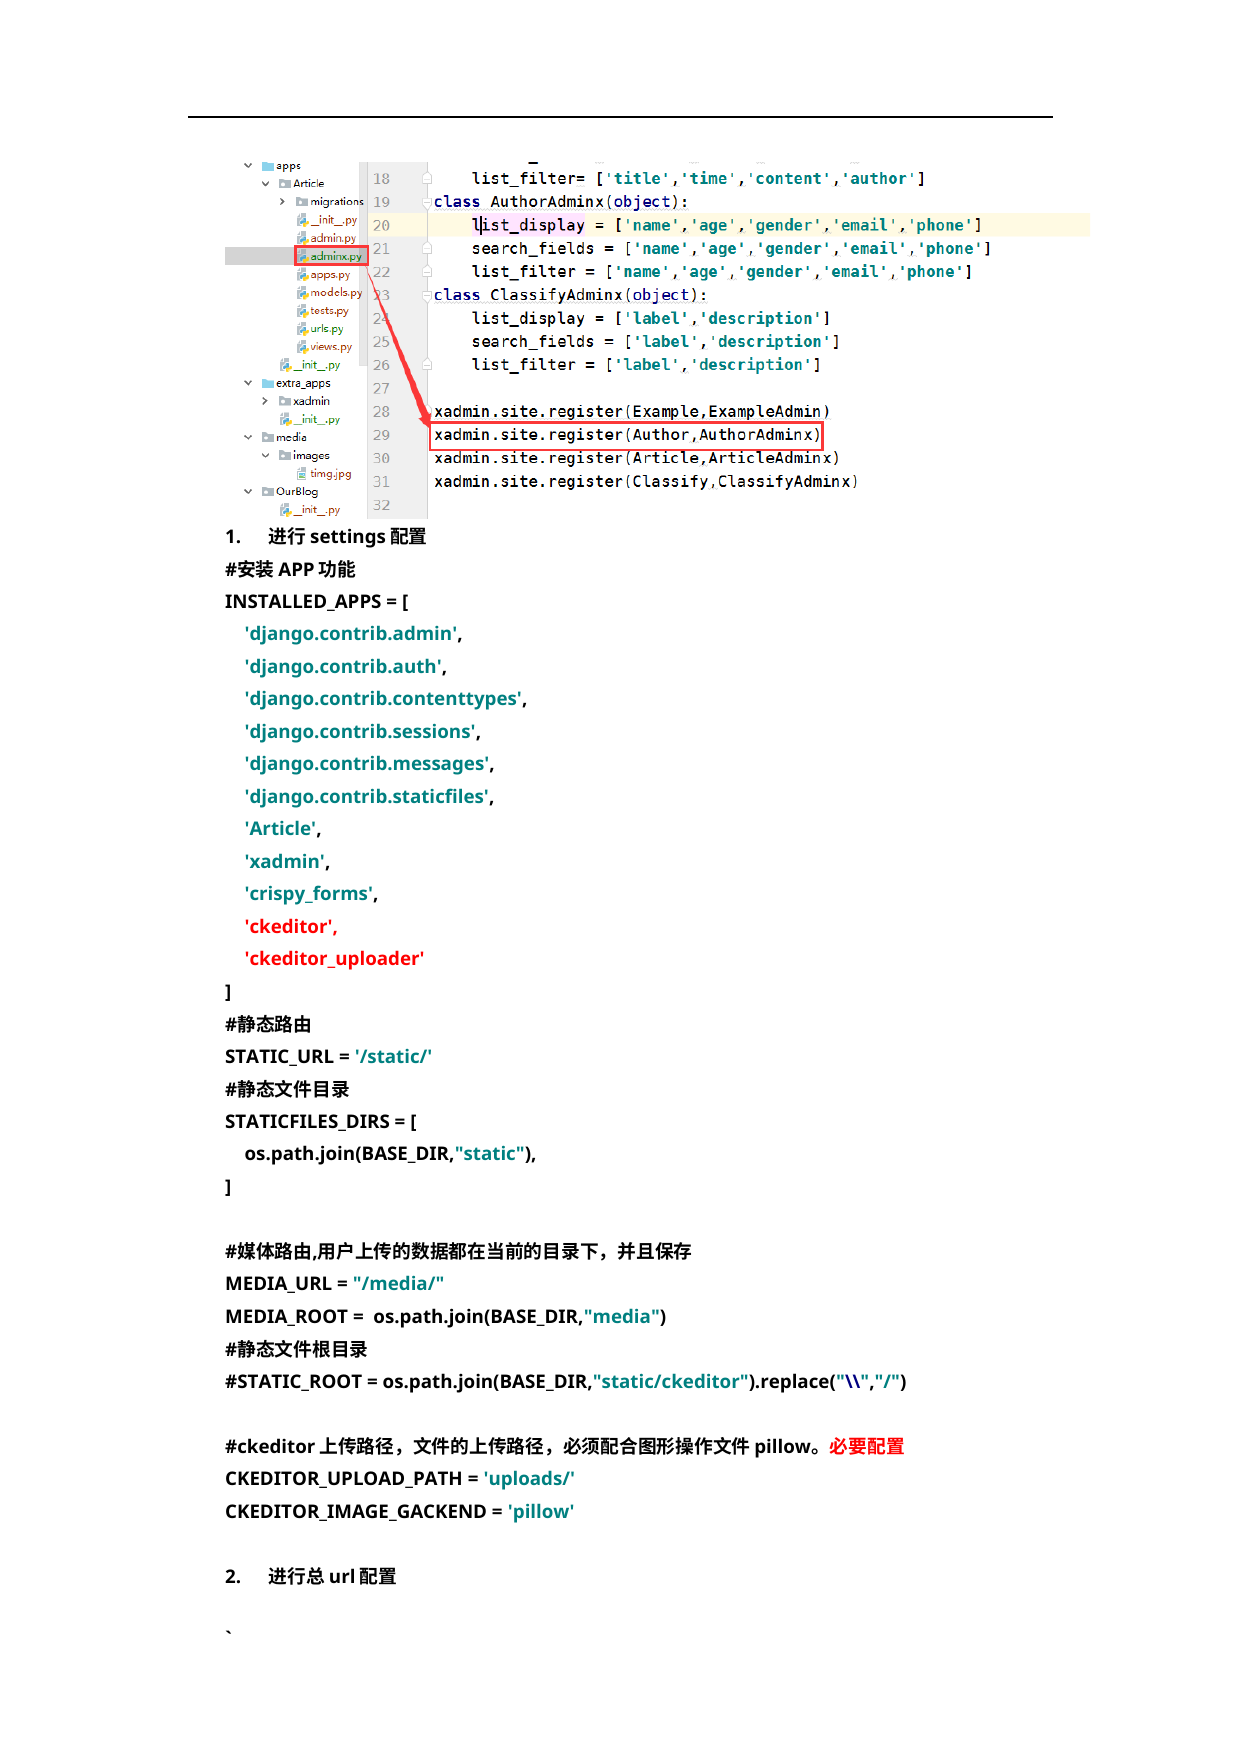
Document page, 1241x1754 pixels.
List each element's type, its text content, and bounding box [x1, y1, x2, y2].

text #ckeditor上传路径，文件的上传路径，必须配合图形操作文件pillow。必要配置 [187, 1429, 1053, 1462]
text #静态文件目录 [187, 1072, 1053, 1104]
text #媒体路由,用户上传的数据都在当前的目录下，并且保存 [187, 1234, 1053, 1267]
picture [225, 162, 1091, 519]
text ] [187, 1169, 1053, 1202]
list 进行settings配置 [225, 519, 1053, 552]
list 进行总url配置 [225, 1559, 1053, 1592]
text STATICFILES_DIRS = [ [187, 1104, 1053, 1137]
text MEDIA_URL = "/media/" [187, 1267, 1053, 1299]
text #STATIC_ROOT = os.path.join(BASE_DIR,"static/ckeditor").replace("\\","/") [187, 1364, 1053, 1397]
text MEDIA_ROOT = os.path.join(BASE_DIR,"media") [187, 1299, 1053, 1332]
text #安装APP功能 [187, 552, 1053, 584]
text CKEDITOR_UPLOAD_PATH = 'uploads/' [187, 1462, 1053, 1494]
text CKEDITOR_IMAGE_GACKEND = 'pillow' [187, 1494, 1053, 1527]
text INSTALLED_APPS = [ 'django.contrib.admin', 'django.contrib.auth', 'django.contrib.contenttypes', 'django.contrib.sessions', 'django.contrib.messages', 'django.contrib.staticfiles', 'Article', 'xadmin', 'crispy_forms', 'ckeditor', 'ckeditor_uploader' ] [225, 584, 1053, 1007]
text STATIC_URL = '/static/' [187, 1039, 1053, 1072]
text os.path.join(BASE_DIR,"static"), [187, 1137, 1053, 1169]
text #静态路由 [187, 1007, 1053, 1039]
text #静态文件根目录 [187, 1332, 1053, 1364]
